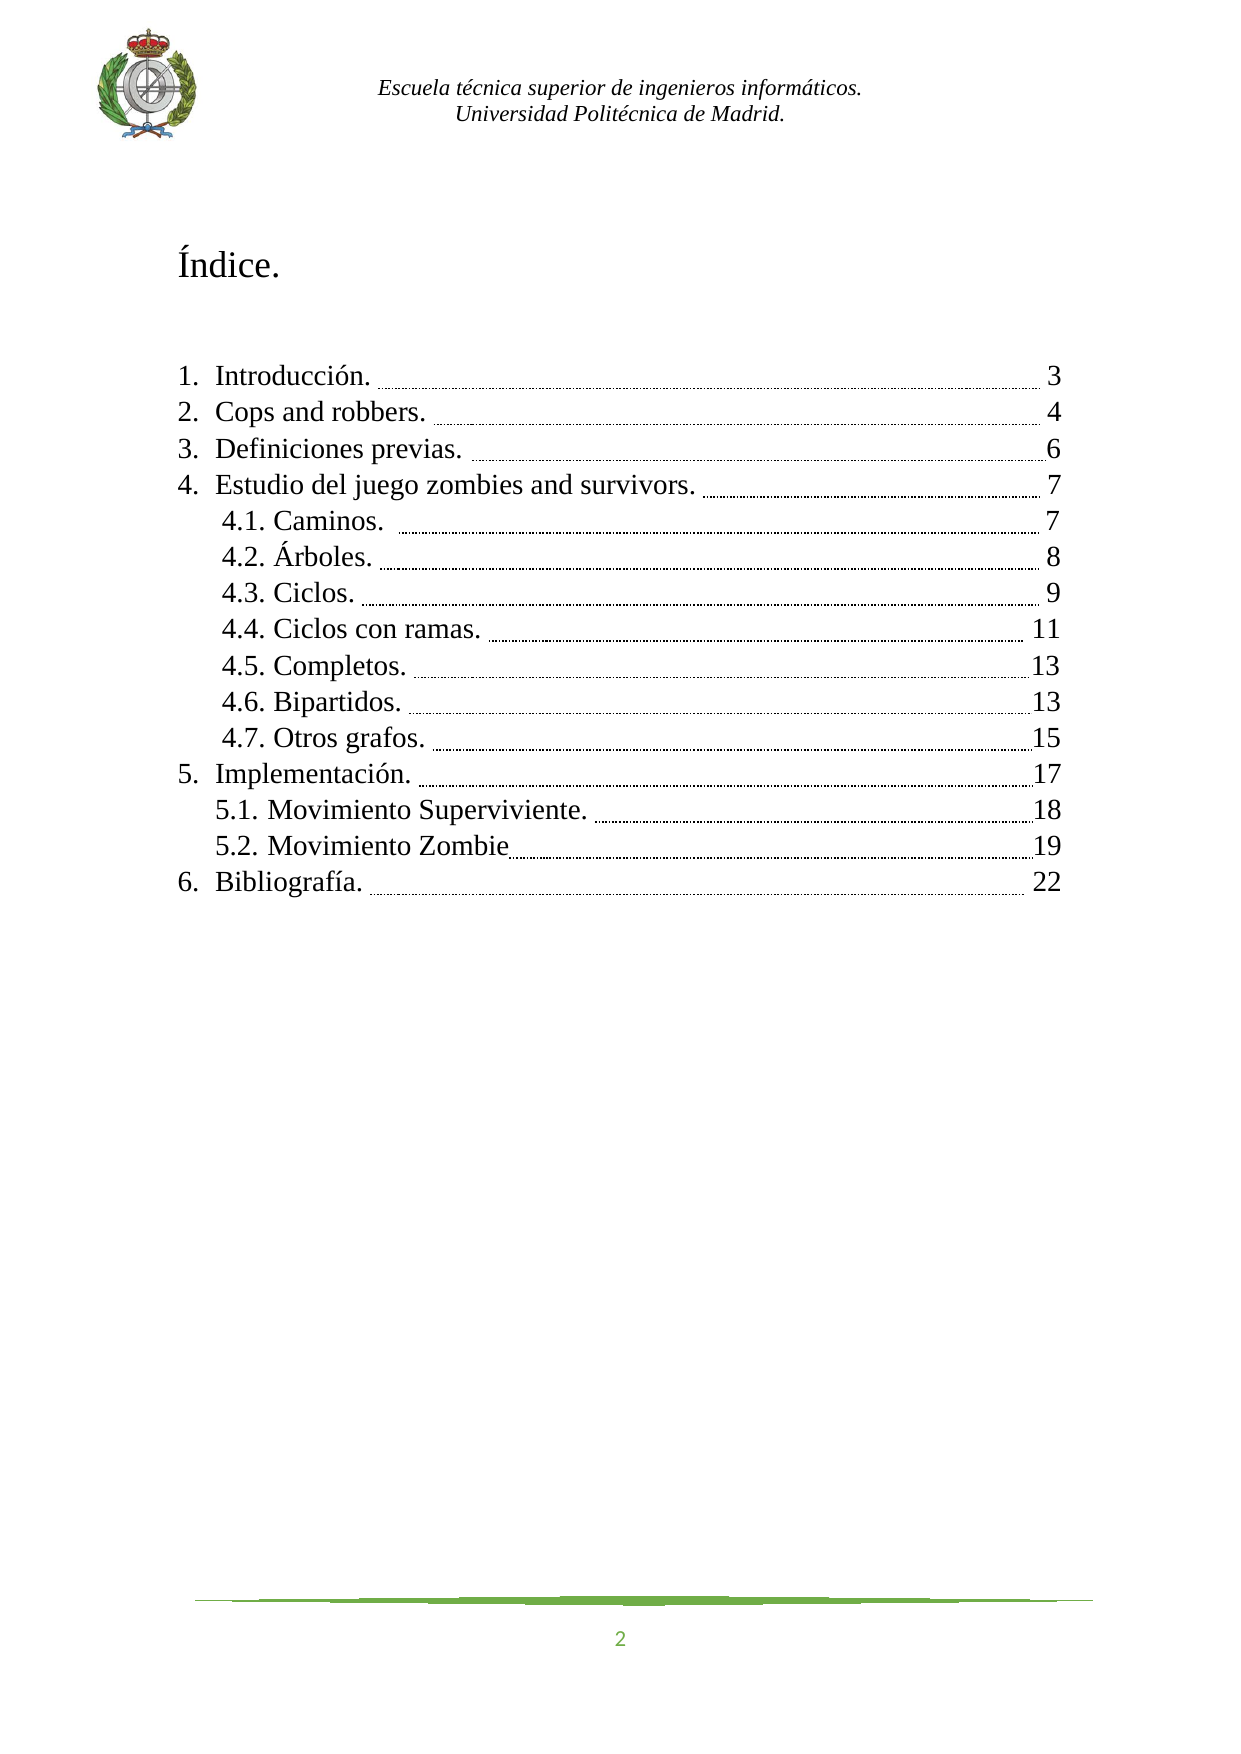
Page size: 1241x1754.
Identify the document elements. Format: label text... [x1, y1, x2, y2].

list Implementación. 17 [177, 756, 1063, 789]
list Caminos. 7 [222, 503, 1063, 537]
list Ciclos con ramas. 11 [222, 611, 1063, 645]
list Movimiento Zombie 19 [215, 828, 1063, 862]
list Definiciones previas. 6 [177, 431, 1063, 464]
list Cops and robbers. 4 [177, 394, 1063, 428]
list Movimiento Superviviente. 18 [215, 792, 1063, 826]
picture [82, 21, 214, 147]
list Ciclos. 9 [222, 575, 1063, 609]
list Introducción. 3 [177, 358, 1063, 392]
list Otros grafos. 15 [222, 720, 1063, 753]
text Índice. [177, 242, 1063, 286]
list Estudio del juego zombies and survivors. 7 [177, 467, 1063, 500]
list Bipartidos. 13 [222, 684, 1063, 717]
list Bibliografía. 22 [177, 864, 1063, 898]
list Completos. 13 [222, 648, 1063, 681]
list Árboles. 8 [222, 539, 1063, 573]
